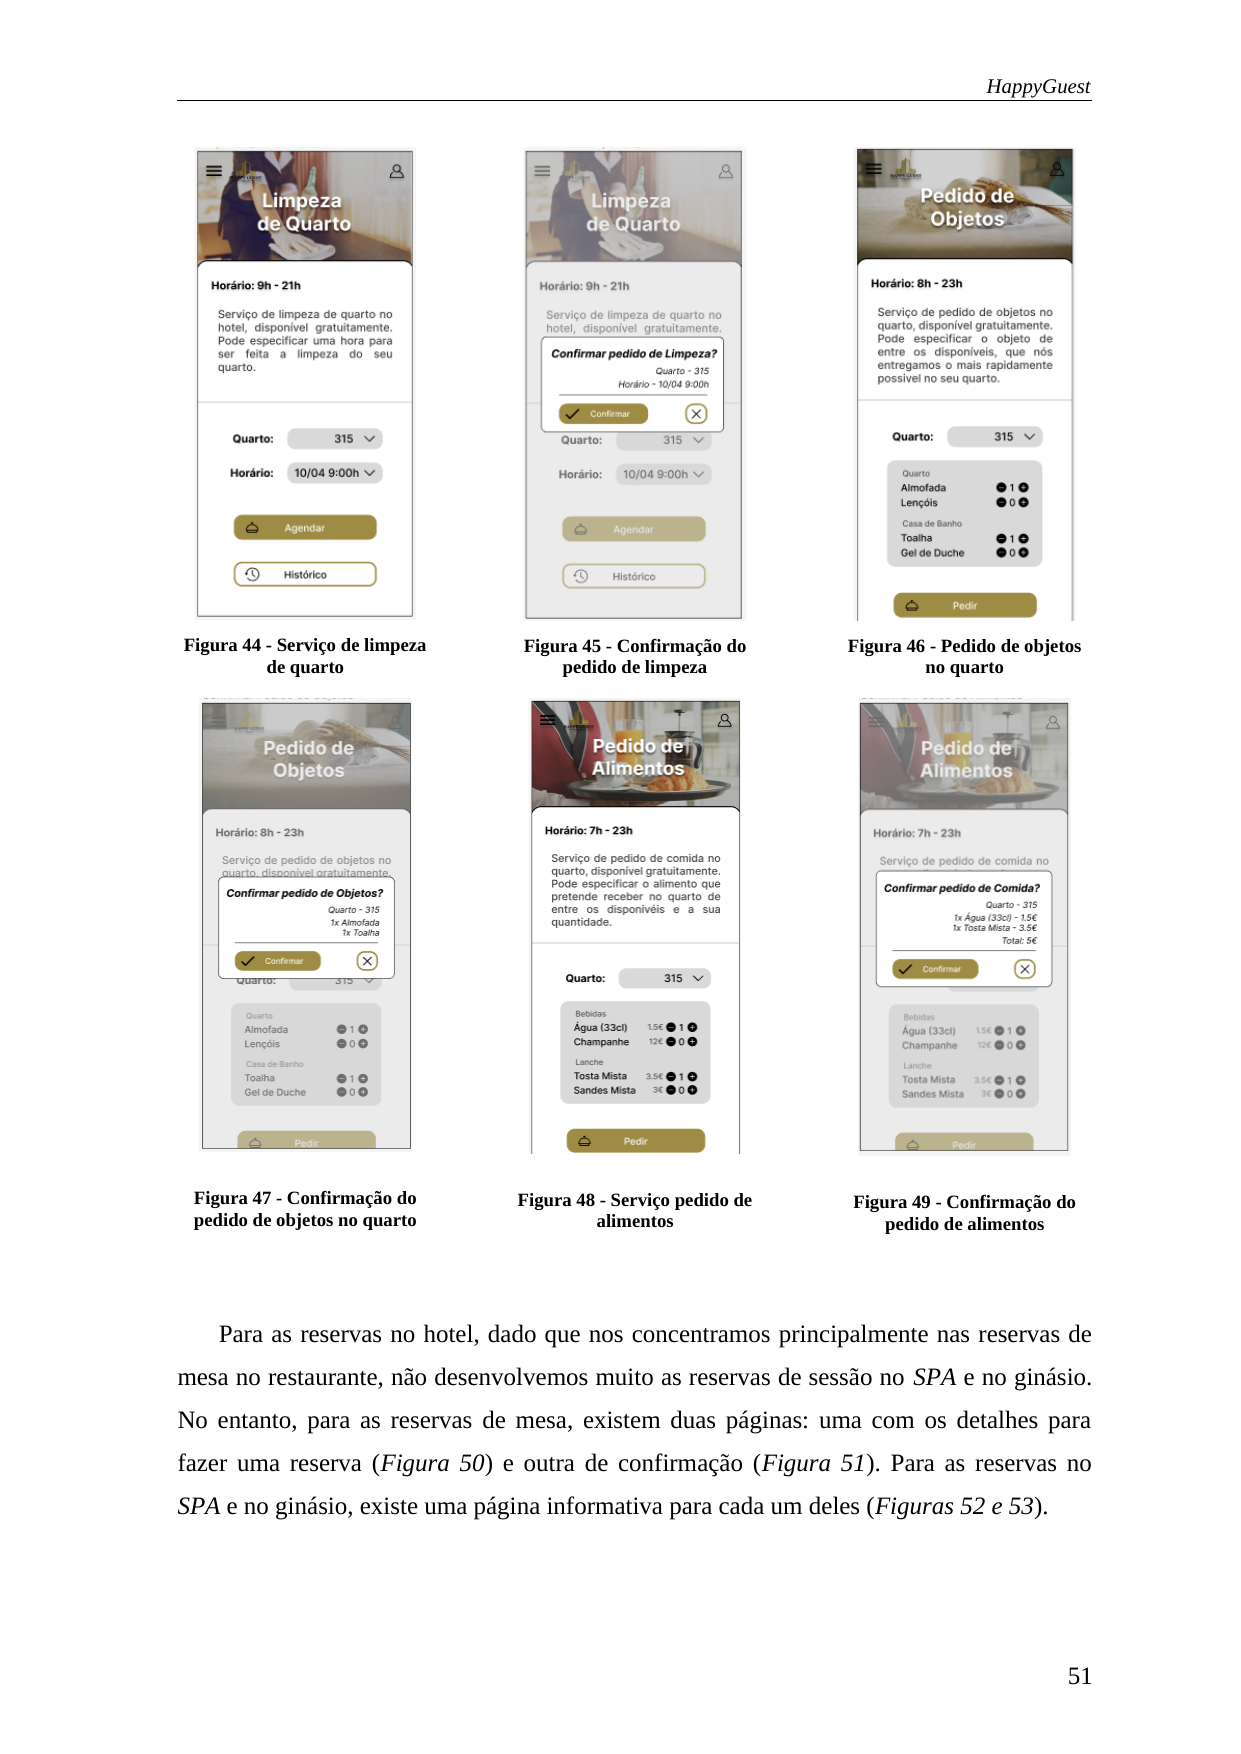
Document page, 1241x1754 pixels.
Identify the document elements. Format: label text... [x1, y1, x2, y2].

text Figura 48 - Serviço pedido de alimentos [507, 1189, 763, 1232]
text Figura 45 - Confirmação do pedido de limpeza [507, 634, 763, 678]
text Figura 44 - Serviço de limpeza de quarto [177, 634, 433, 677]
picture [198, 698, 412, 1152]
picture [523, 147, 747, 621]
picture [853, 147, 1076, 621]
picture [194, 147, 416, 620]
text Figura 46 - Pedido de objetos no quarto [837, 634, 1092, 678]
picture [858, 698, 1071, 1156]
text Para as reservas no hotel, dado que nos concentramos principalmente nas reservas de mesa no restaurante, não desenvolvemos muito as reservas de sessão no SPA e no ginásio. No entanto, para as reservas de mesa, existem duas páginas: uma com os detalhes para fazer uma reserva (Figura 50) e outra de confirmação (Figura 51). Para as reservas no SPA e no ginásio, existe uma página informativa para cada um deles (Figuras 52 e 53). [177, 1319, 1092, 1520]
text Figura 49 - Confirmação do pedido de alimentos [837, 1191, 1092, 1234]
picture [528, 698, 742, 1154]
text Figura 47 - Confirmação do pedido de objetos no quarto [177, 1187, 433, 1230]
